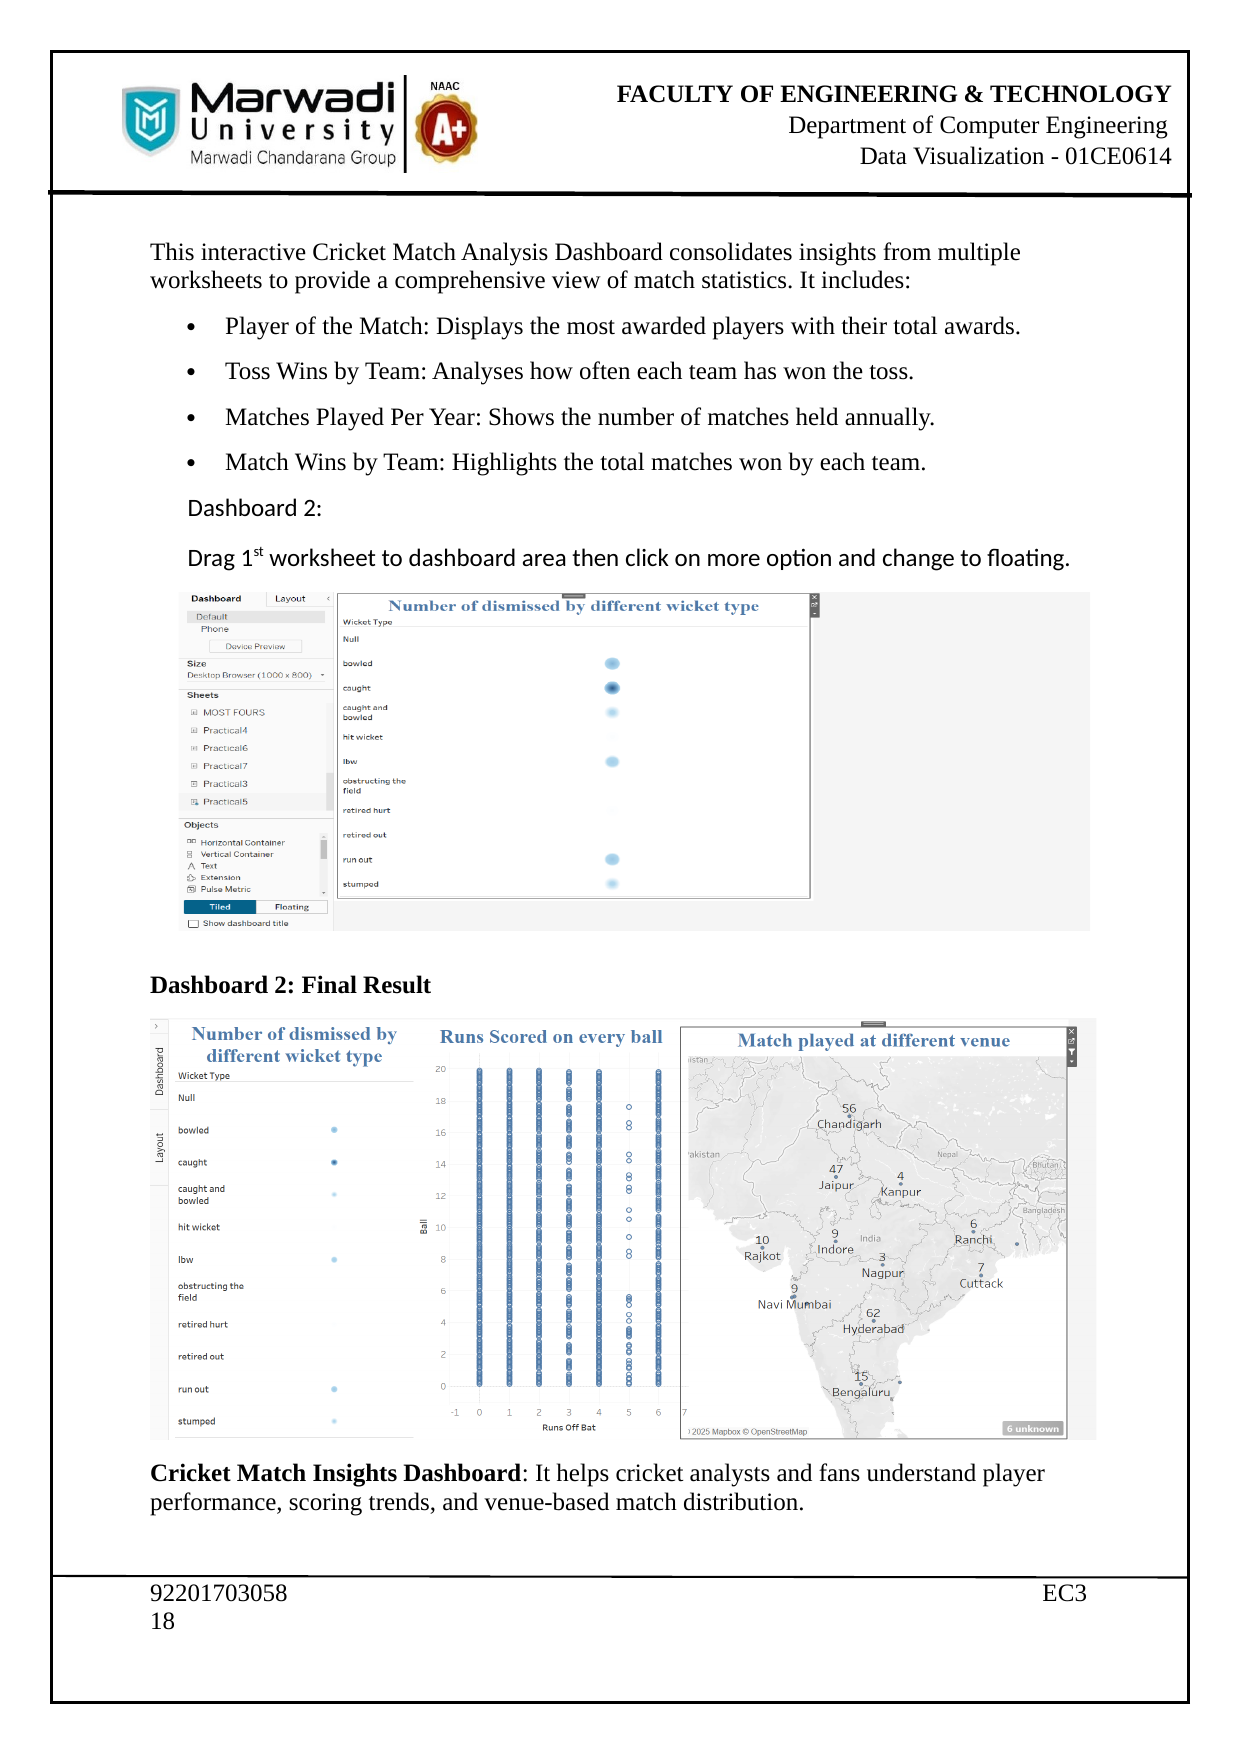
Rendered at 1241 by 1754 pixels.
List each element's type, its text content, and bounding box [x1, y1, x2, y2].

text Cricket Match Insights Dashboard: It helps cricket analysts and fans understand player performance, scoring trends, and venue-based match distribution. [150, 1458, 1090, 1516]
picture [121, 75, 479, 173]
list Player of the Match: Displays the most awarded players with their total awards. [187, 311, 1090, 340]
list Toss Wins by Team: Analyses how often each team has won the toss. [187, 356, 1090, 385]
text Drag 1st worksheet to dashboard area then click on more option and change to floating. [150, 542, 1090, 573]
list Match Wins by Team: Highlights the total matches won by each team. [187, 447, 1090, 476]
text Dashboard 2: Final Result [150, 970, 1090, 999]
list Matches Played Per Year: Shows the number of matches held annually. [187, 402, 1090, 431]
picture [150, 1018, 1097, 1440]
text Dashboard 2: [150, 493, 1090, 523]
text This interactive Cricket Match Analysis Dashboard consolidates insights from multiple worksheets to provide a comprehensive view of match statistics. It includes: [150, 237, 1090, 294]
picture [178, 592, 1091, 931]
